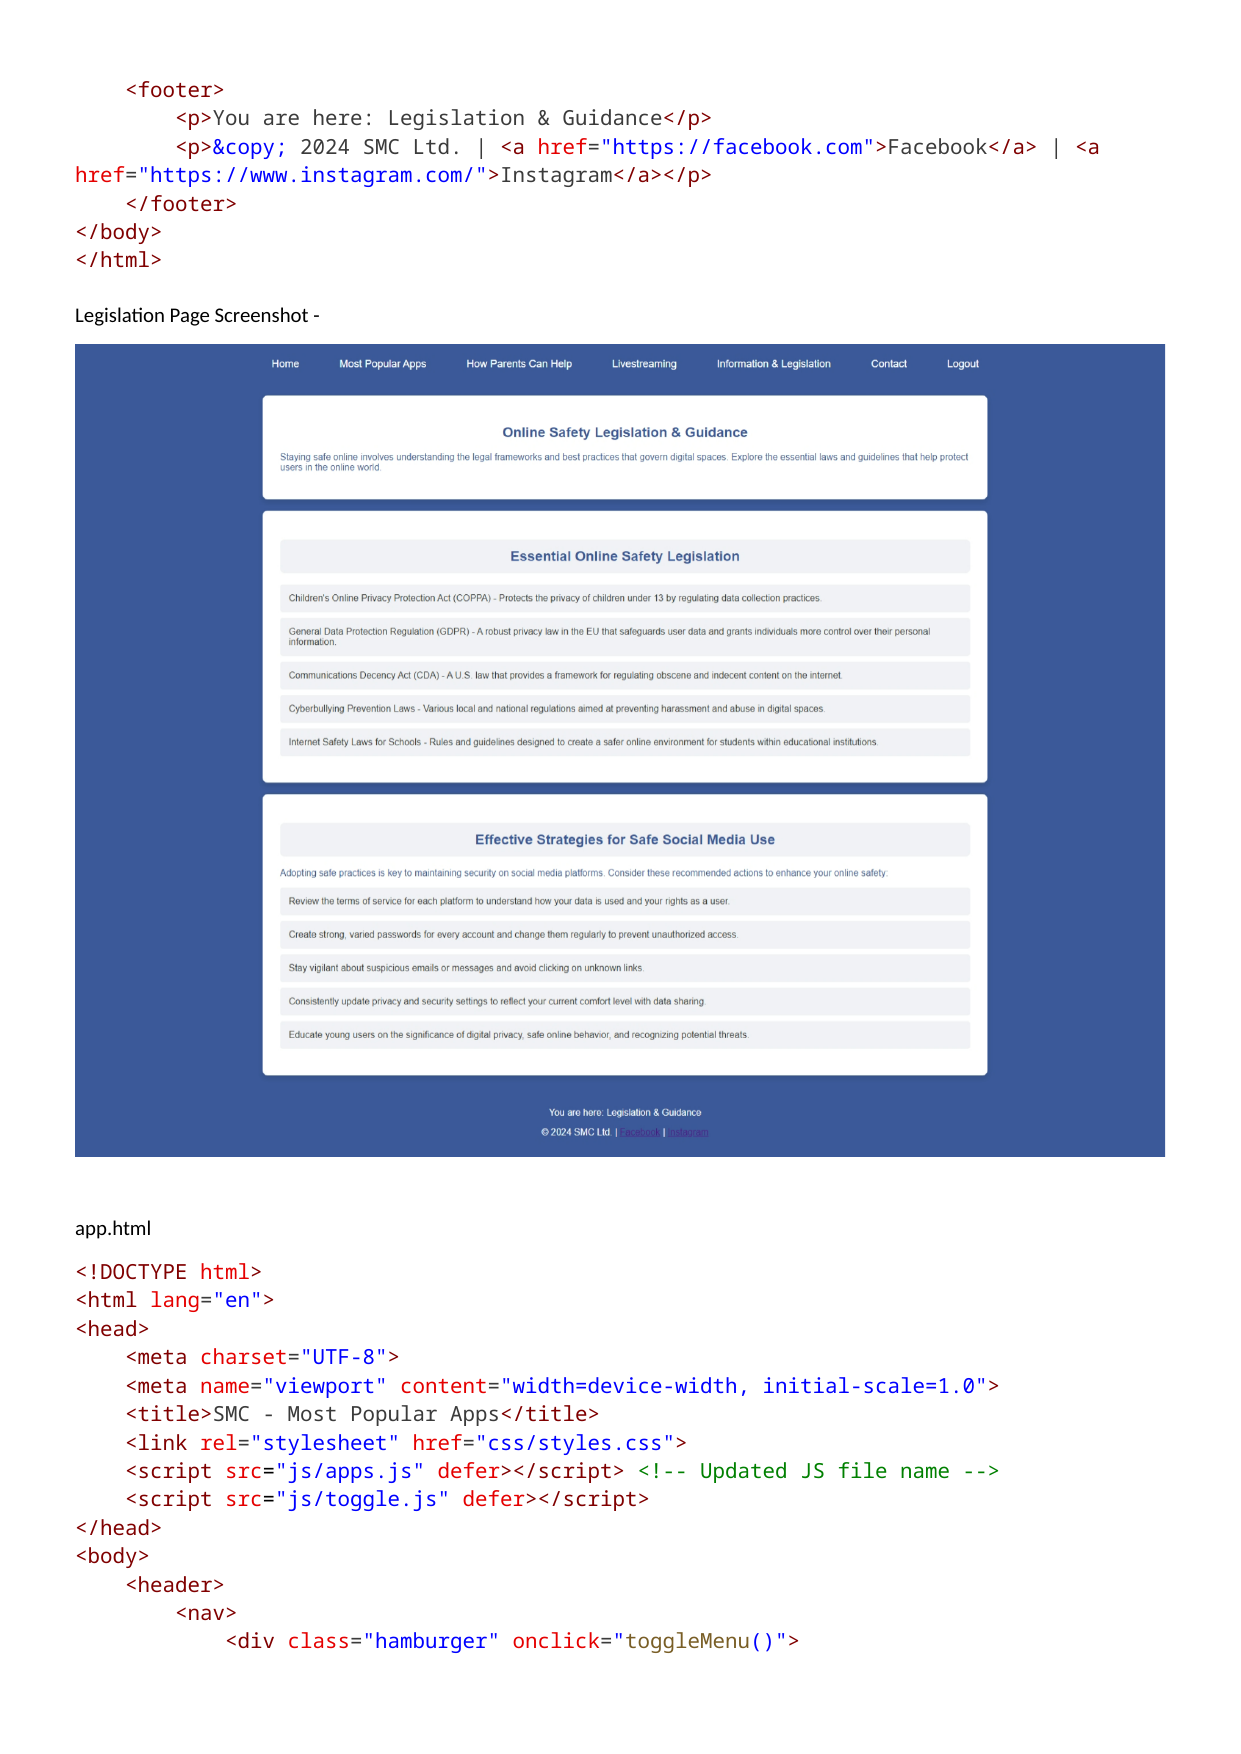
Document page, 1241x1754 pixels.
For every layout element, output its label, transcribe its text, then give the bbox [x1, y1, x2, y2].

text <link rel="stylesheet" href="css/styles.css"> [75, 1428, 1165, 1456]
text <script src="js/toggle.js" defer></script> [75, 1484, 1165, 1513]
text <div class="hamburger" onclick="toggleMenu()"> [75, 1627, 1165, 1655]
text <nav> [75, 1598, 1165, 1627]
text <p>&copy; 2024 SMC Ltd. | <a href="https://facebook.com">Facebook</a> | <a href="https://www.instagram.com/">Instagram</a></p> [75, 132, 1165, 189]
text <body> [75, 1541, 1165, 1570]
text </html> [75, 246, 1165, 274]
text <p>You are here: Legislation & Guidance</p> [75, 103, 1165, 132]
text <head> [75, 1314, 1165, 1342]
text </head> [75, 1513, 1165, 1541]
text Legislation Page Screenshot - [75, 302, 1165, 328]
text <header> [75, 1570, 1165, 1598]
text <script src="js/apps.js" defer></script> <!-- Updated JS file name --> [75, 1456, 1165, 1484]
text <!DOCTYPE html> [75, 1257, 1165, 1285]
text app.html [75, 1215, 1165, 1240]
text </body> [75, 217, 1165, 246]
text <meta charset="UTF-8"> [75, 1342, 1165, 1371]
text <footer> [75, 75, 1165, 103]
text <meta name="viewport" content="width=device-width, initial-scale=1.0"> [75, 1371, 1165, 1399]
text <html lang="en"> [75, 1285, 1165, 1314]
text <title>SMC - Most Popular Apps</title> [75, 1399, 1165, 1428]
text </footer> [75, 189, 1165, 217]
picture [75, 344, 1166, 1157]
